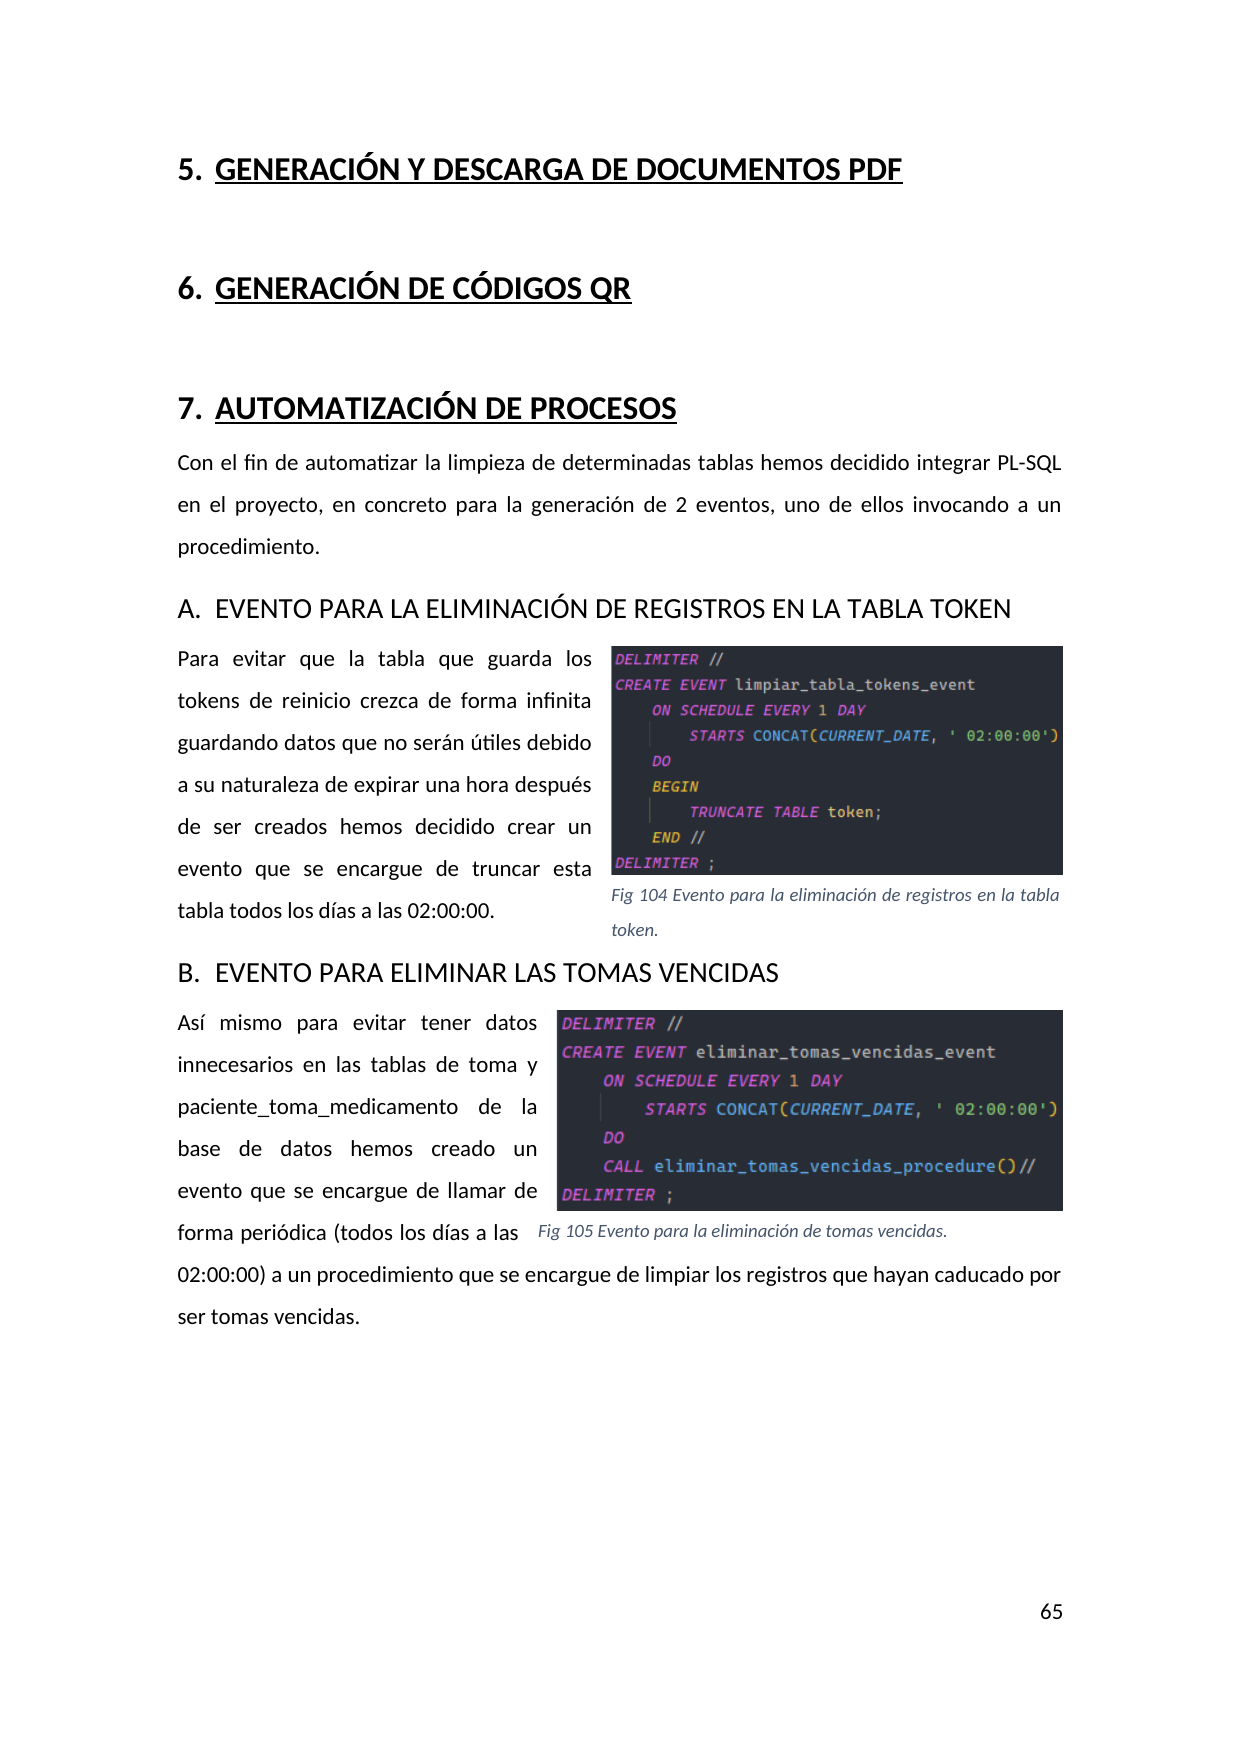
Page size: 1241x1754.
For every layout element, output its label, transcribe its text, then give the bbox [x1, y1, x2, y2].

picture [611, 646, 1063, 875]
list EVENTO PARA LA ELIMINACIÓN DE REGISTROS EN LA TABLA TOKEN [177, 591, 1063, 626]
subtitle GENERACIÓN Y DESCARGA DE DOCUMENTOS PDF [177, 148, 1063, 188]
list EVENTO PARA ELIMINAR LAS TOMAS VENCIDAS [177, 954, 1063, 990]
subtitle GENERACIÓN DE CÓDIGOS QR [177, 267, 1063, 308]
picture [556, 1010, 1063, 1211]
text Con el fin de automatizar la limpieza de determinadas tablas hemos decidido integrar PL-SQL en el proyecto, en concreto para la generación de 2 eventos, uno de ellos invocando a un procedimiento. [177, 448, 1063, 560]
subtitle AUTOMATIZACIÓN DE PROCESOS [177, 387, 1063, 428]
